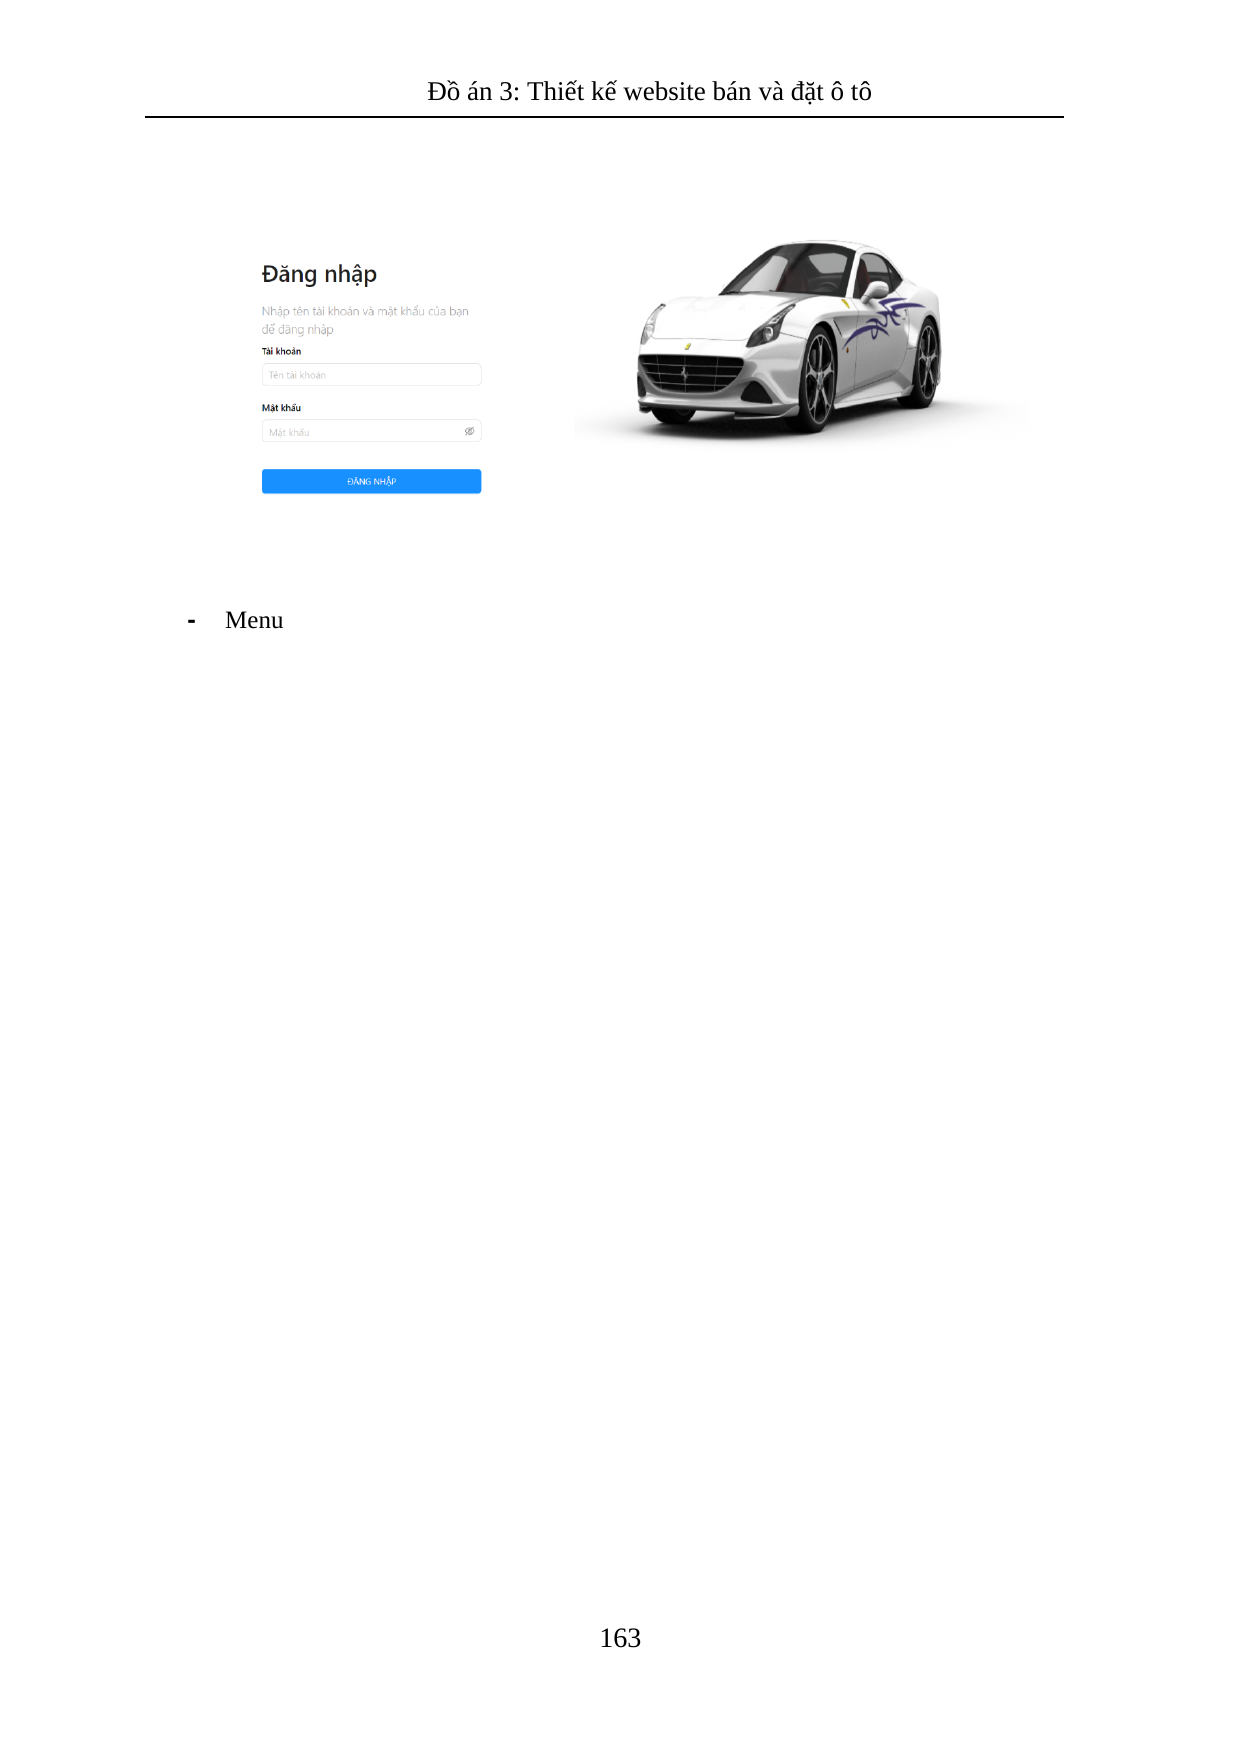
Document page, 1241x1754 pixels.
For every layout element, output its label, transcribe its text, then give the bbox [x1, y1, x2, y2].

list Menu [187, 602, 1090, 636]
picture [150, 162, 1066, 577]
